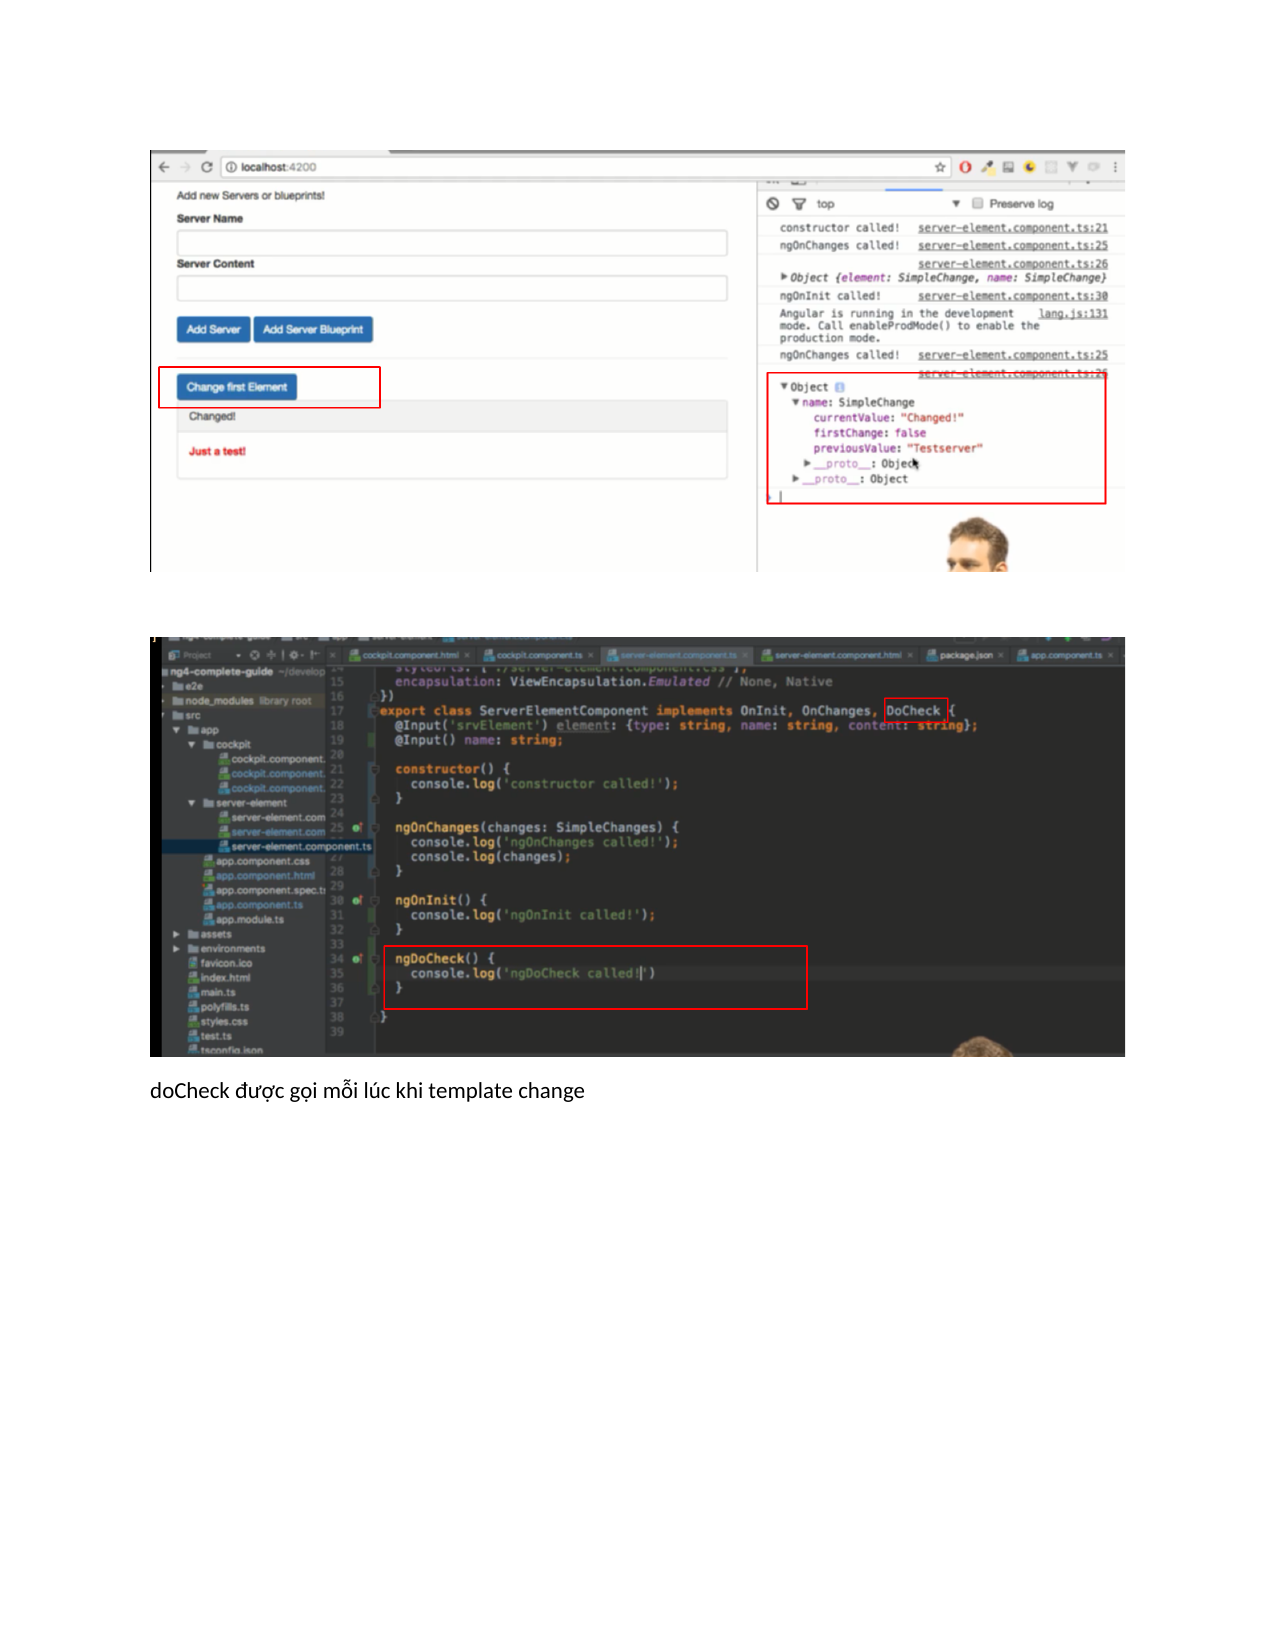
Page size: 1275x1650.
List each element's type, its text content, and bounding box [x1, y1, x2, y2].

text doCheck được gọi mỗi lúc khi template change [150, 1076, 1125, 1104]
picture [150, 150, 1125, 572]
picture [150, 637, 1125, 1057]
